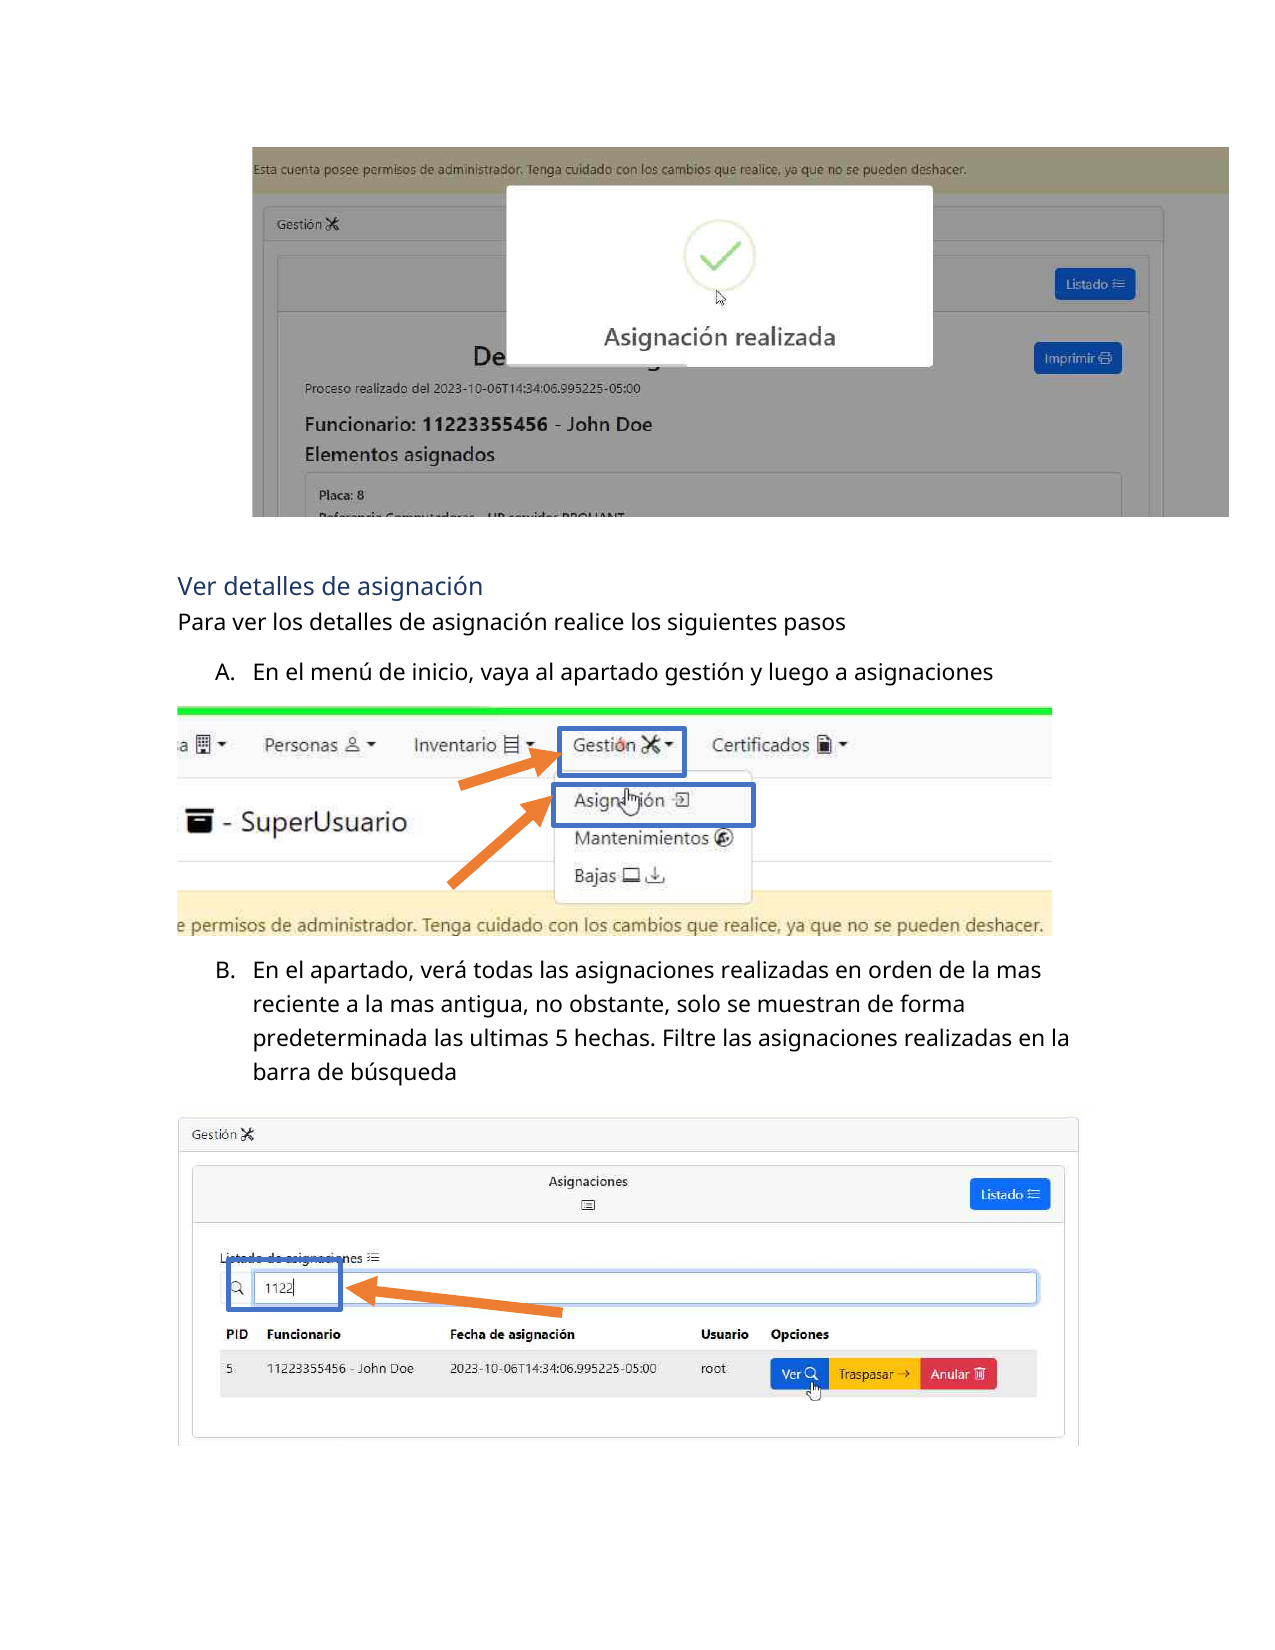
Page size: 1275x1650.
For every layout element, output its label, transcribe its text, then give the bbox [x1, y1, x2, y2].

text Para ver los detalles de asignación realice los siguientes pasos [177, 606, 1098, 637]
picture [177, 706, 1053, 936]
picture [177, 1106, 1098, 1446]
list En el apartado, verá todas las asignaciones realizadas en orden de la mas reciente a la mas antigua, no obstante, solo se muestran de forma predeterminada las ultimas 5 hechas. Filtre las asignaciones realizadas en la barra de búsqueda [215, 954, 1098, 1087]
list En el menú de inicio, vaya al apartado gestión y luego a asignaciones [215, 656, 1098, 687]
picture [252, 147, 1229, 517]
subtitle Ver detalles de asignación [177, 569, 1098, 603]
